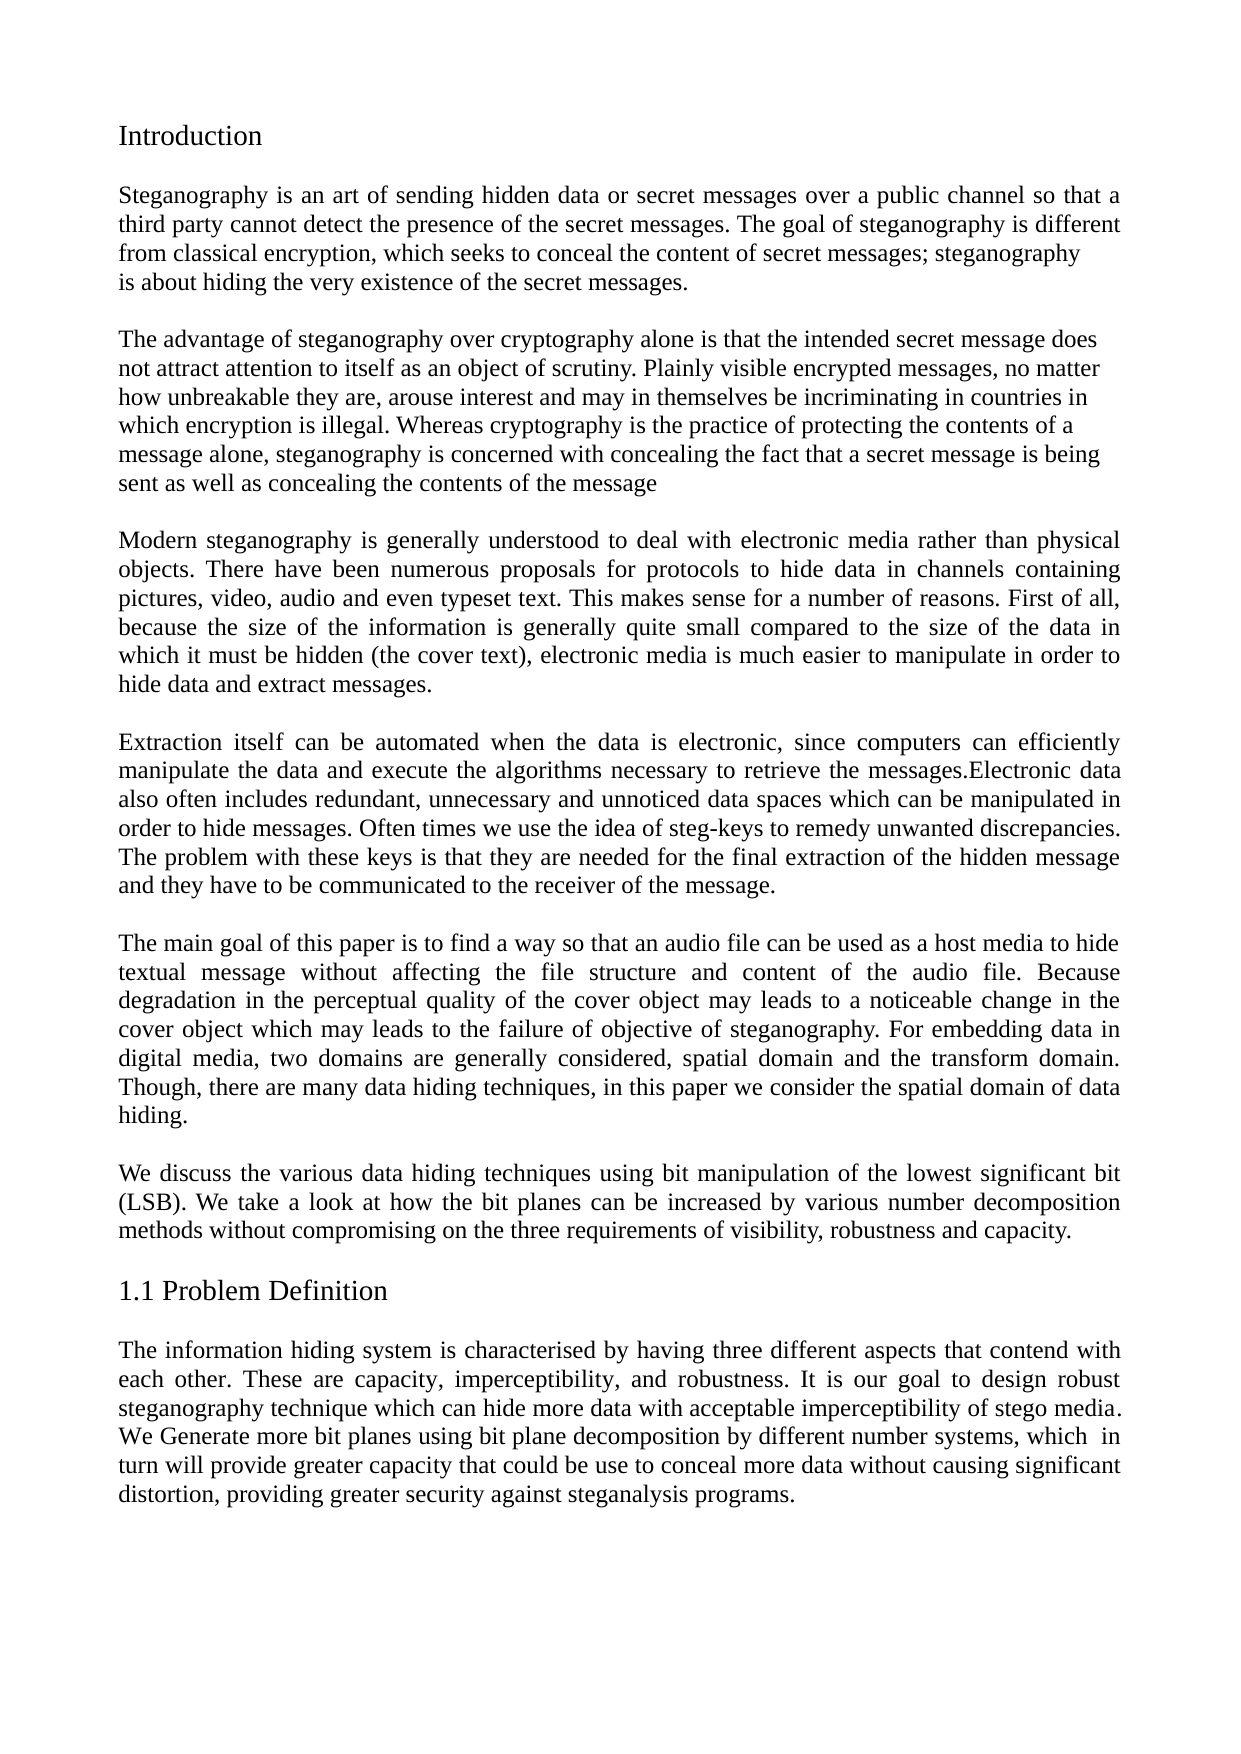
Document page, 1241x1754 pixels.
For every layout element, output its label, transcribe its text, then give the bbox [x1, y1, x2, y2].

text Extraction itself can be automated when the data is electronic, since computers can efficiently manipulate the data and execute the algorithms necessary to retrieve the messages.Electronic data also often includes redundant, unnecessary and unnoticed data spaces which can be manipulated in order to hide messages. Often times we use the idea of steg-keys to remedy unwanted discrepancies. The problem with these keys is that they are needed for the final extraction of the hidden message and they have to be communicated to the receiver of the message. [118, 727, 1122, 899]
text message alone, steganography is concerned with concealing the fact that a secret message is being [118, 439, 1122, 468]
text how unbreakable they are, arouse interest and may in themselves be incriminating in countries in [118, 382, 1122, 410]
text We discuss the various data hiding techniques using bit manipulation of the lowest significant bit (LSB). We take a look at how the bit planes can be increased by various number decomposition methods without compromising on the three requirements of visibility, robustness and capacity. [118, 1158, 1122, 1244]
text Steganography is an art of sending hidden data or secret messages over a public channel so that a third party cannot detect the presence of the secret messages. The goal of steganography is different from classical encryption, which seeks to conceal the content of secret messages; steganography [118, 180, 1122, 267]
text sent as well as concealing the contents of the message [118, 468, 1122, 497]
text Introduction [118, 118, 1122, 152]
text which encryption is illegal. Whereas cryptography is the practice of protecting the contents of a [118, 410, 1122, 439]
text not attract attention to itself as an object of scrutiny. Plainly visible encrypted messages, no matter [118, 353, 1122, 382]
text is about hiding the very existence of the secret messages. [118, 267, 1122, 295]
text 1.1 Problem Definition [118, 1273, 1122, 1306]
list The information hiding system is characterised by having three different aspects that contend with each other. These are capacity, imperceptibility, and robustness. It is our goal to design robust steganography technique which can hide more data with acceptable imperceptibility of stego media. We Generate more bit planes using bit plane decomposition by different number systems, which in turn will provide greater capacity that could be use to conceal more data without causing significant distortion, providing greater security against steganalysis programs. [118, 1335, 1122, 1508]
text The advantage of steganography over cryptography alone is that the intended secret message does [118, 324, 1122, 353]
text Modern steganography is generally understood to deal with electronic media rather than physical objects. There have been numerous proposals for protocols to hide data in channels containing pictures, video, audio and even typeset text. This makes sense for a number of reasons. First of all, because the size of the information is generally quite small compared to the size of the data in which it must be hidden (the cover text), electronic media is much easier to manipulate in order to hide data and extract messages. [118, 525, 1122, 698]
text The main goal of this paper is to find a way so that an audio file can be used as a host media to hide textual message without affecting the file structure and content of the audio file. Because degradation in the perceptual quality of the cover object may leads to a noticeable change in the cover object which may leads to the failure of objective of steganography. For embedding data in digital media, two domains are generally considered, spatial domain and the transform domain. Though, there are many data hiding techniques, in this paper we consider the spatial domain of data hiding. [118, 928, 1122, 1129]
